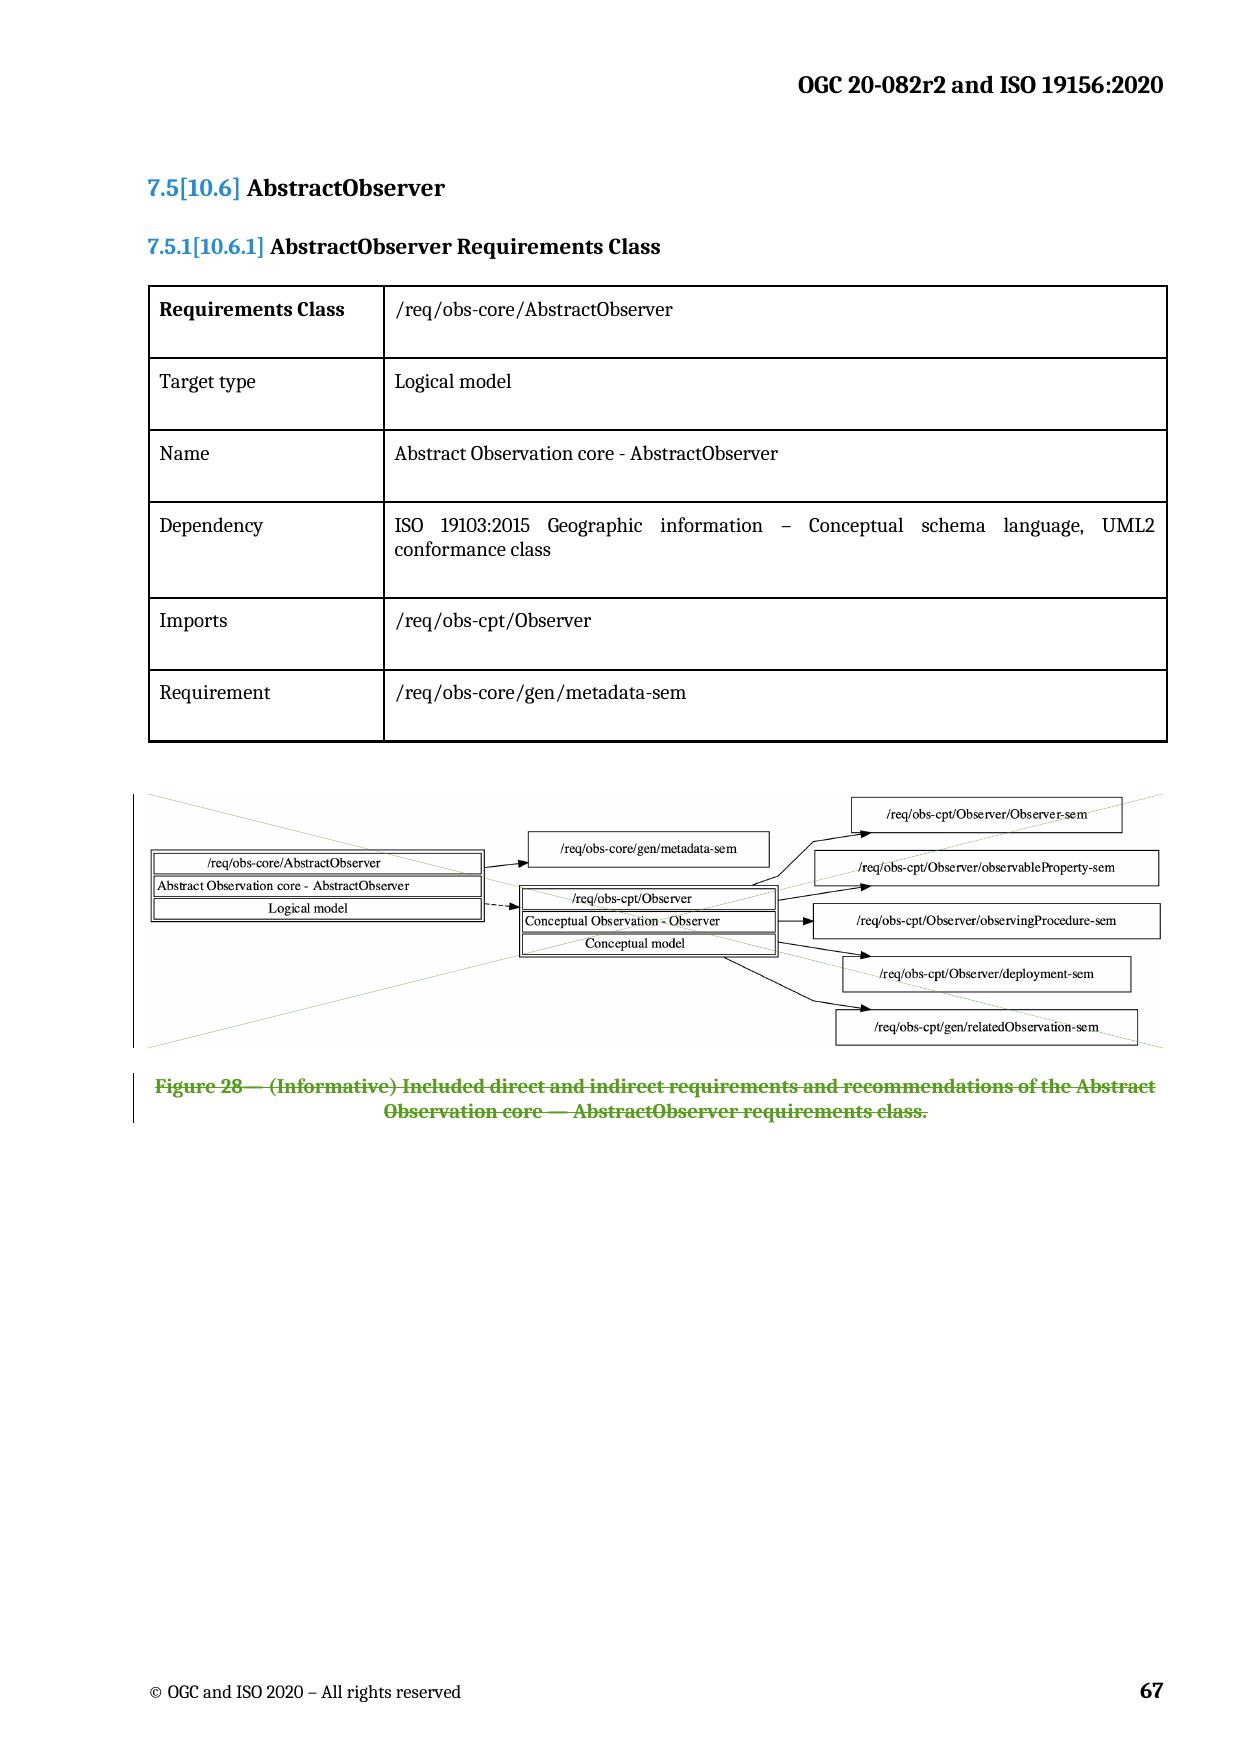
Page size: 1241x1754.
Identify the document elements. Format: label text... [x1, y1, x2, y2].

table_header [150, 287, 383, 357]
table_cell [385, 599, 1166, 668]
picture [147, 795, 651, 1047]
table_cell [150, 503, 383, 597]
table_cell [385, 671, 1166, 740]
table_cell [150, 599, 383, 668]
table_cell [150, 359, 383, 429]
subtitle AbstractObserver Requirements Class [148, 234, 1163, 260]
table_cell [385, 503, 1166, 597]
picture [149, 793, 1162, 920]
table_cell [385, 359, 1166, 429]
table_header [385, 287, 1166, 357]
picture [149, 922, 1162, 1049]
picture [660, 795, 1164, 1047]
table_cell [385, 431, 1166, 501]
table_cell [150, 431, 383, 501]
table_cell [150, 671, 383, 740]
subtitle AbstractObserver [148, 174, 1163, 203]
